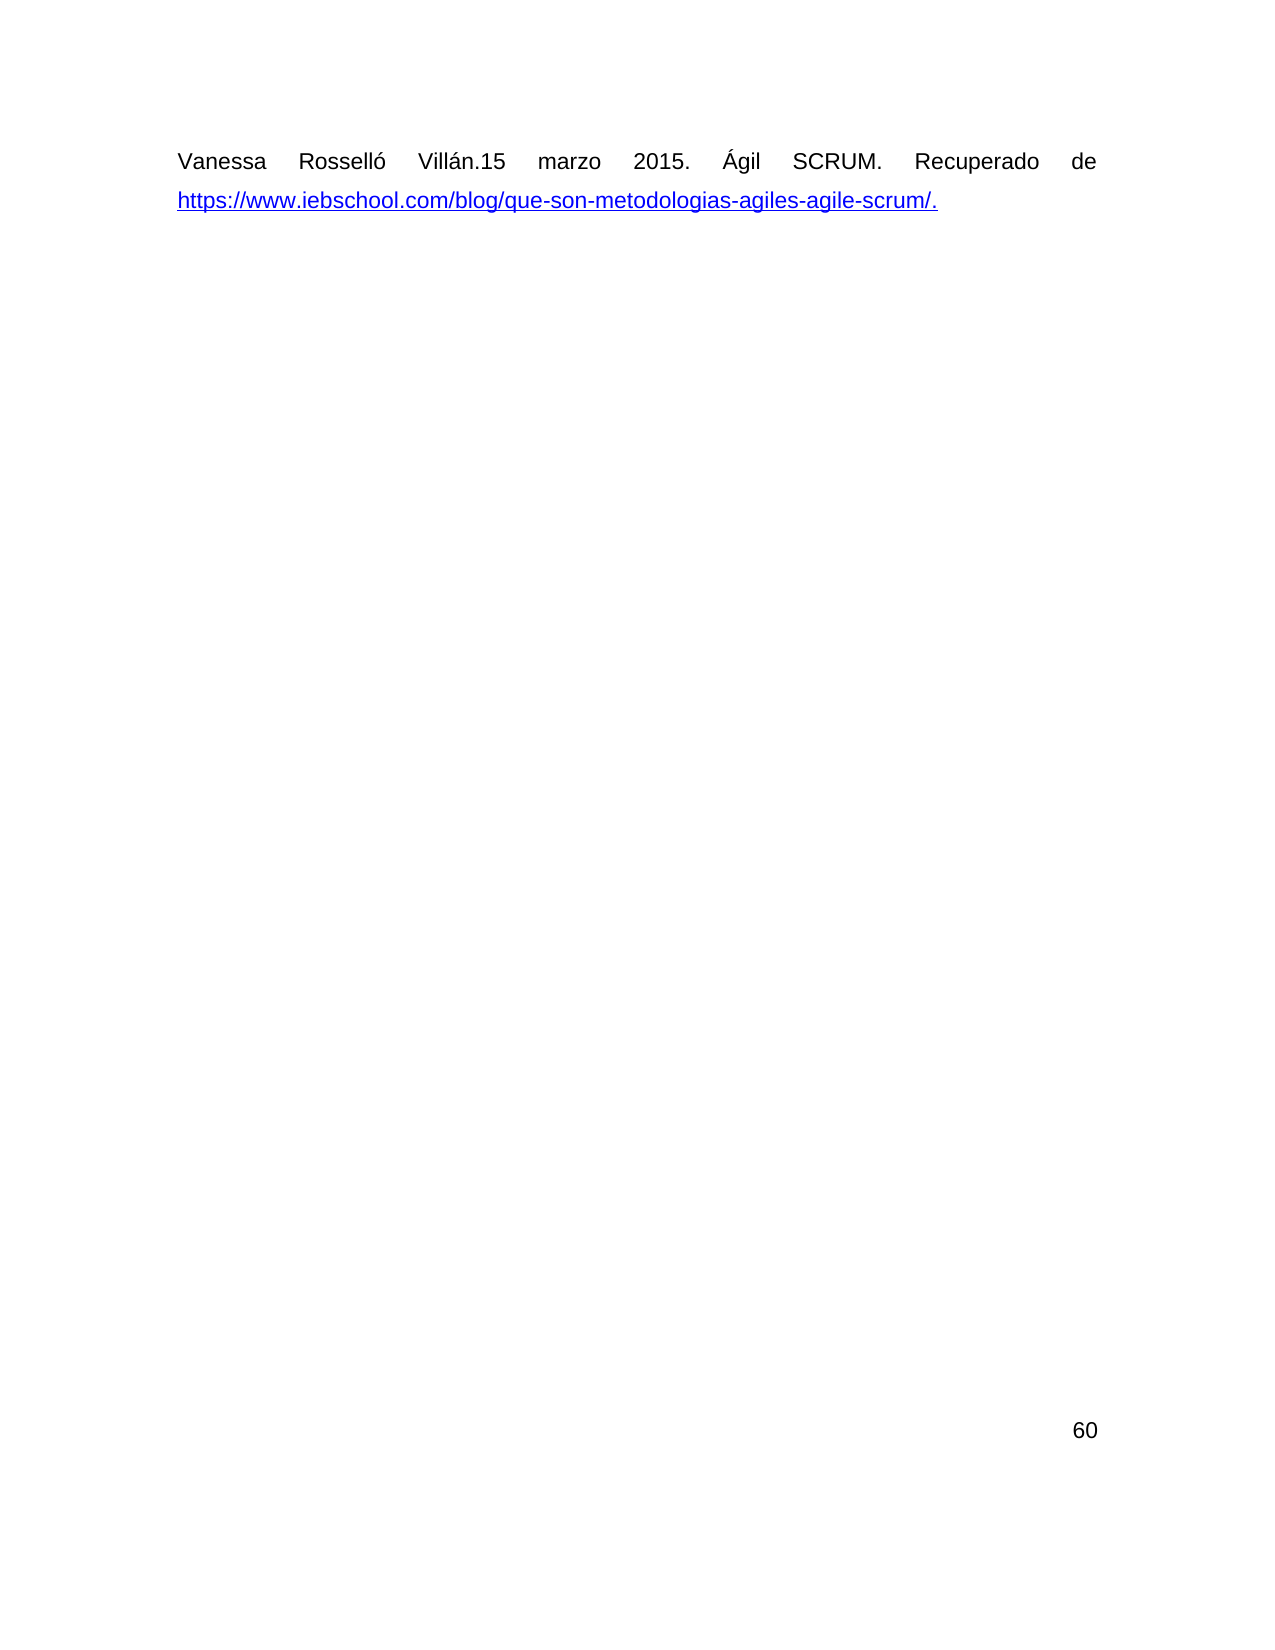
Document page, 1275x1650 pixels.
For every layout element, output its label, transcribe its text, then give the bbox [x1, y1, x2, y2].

text Vanessa Rosselló Villán.15 marzo 2015. Ágil SCRUM. Recuperado de https://www.iebschool.com/blog/que-son-metodologias-agiles-agile-scrum/. [177, 148, 1098, 213]
